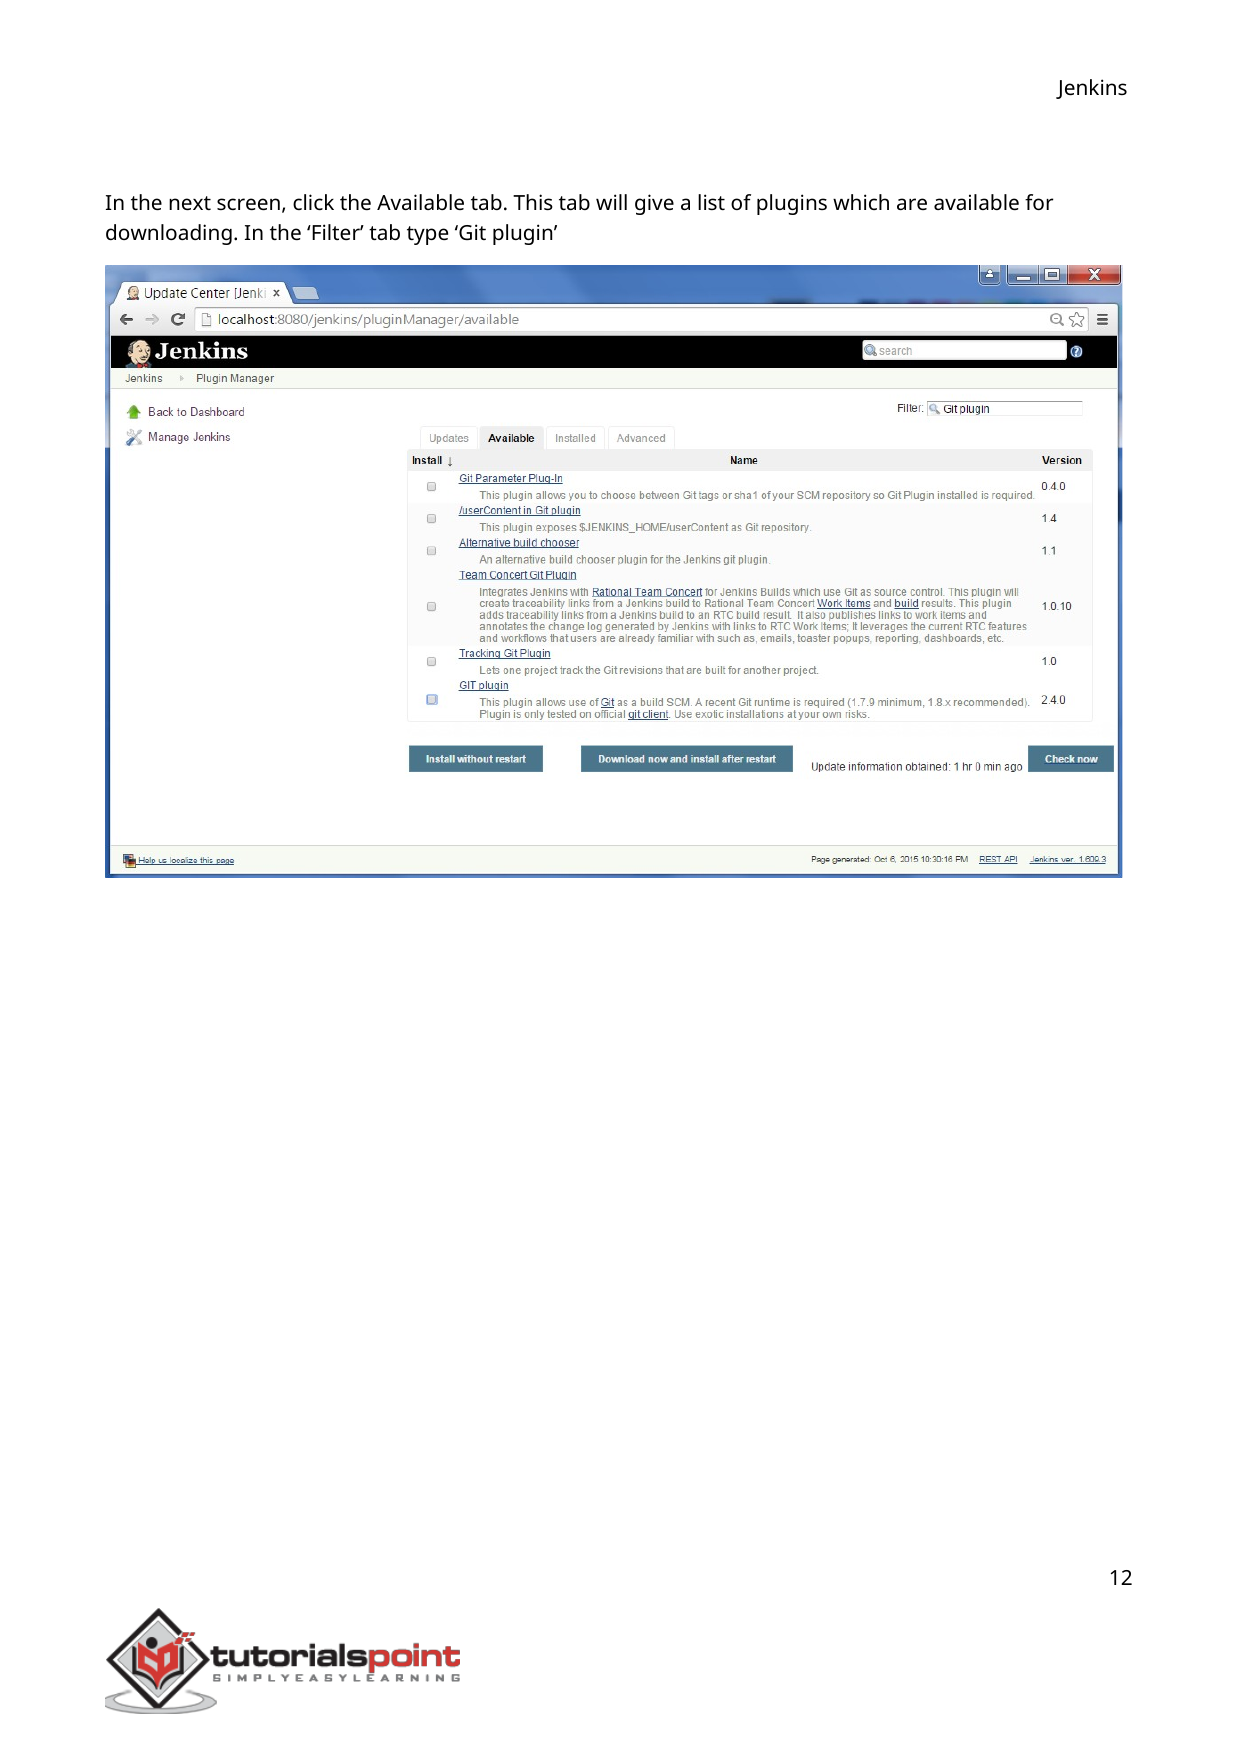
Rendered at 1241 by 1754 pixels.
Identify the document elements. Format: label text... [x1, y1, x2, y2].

text In the next screen, click the Available tab. This tab will give a list of plugins which are available for downloading. In the ‘Filter’ tab type ‘Git plugin’ [105, 188, 1128, 247]
picture [105, 265, 1123, 878]
picture [105, 1608, 460, 1714]
